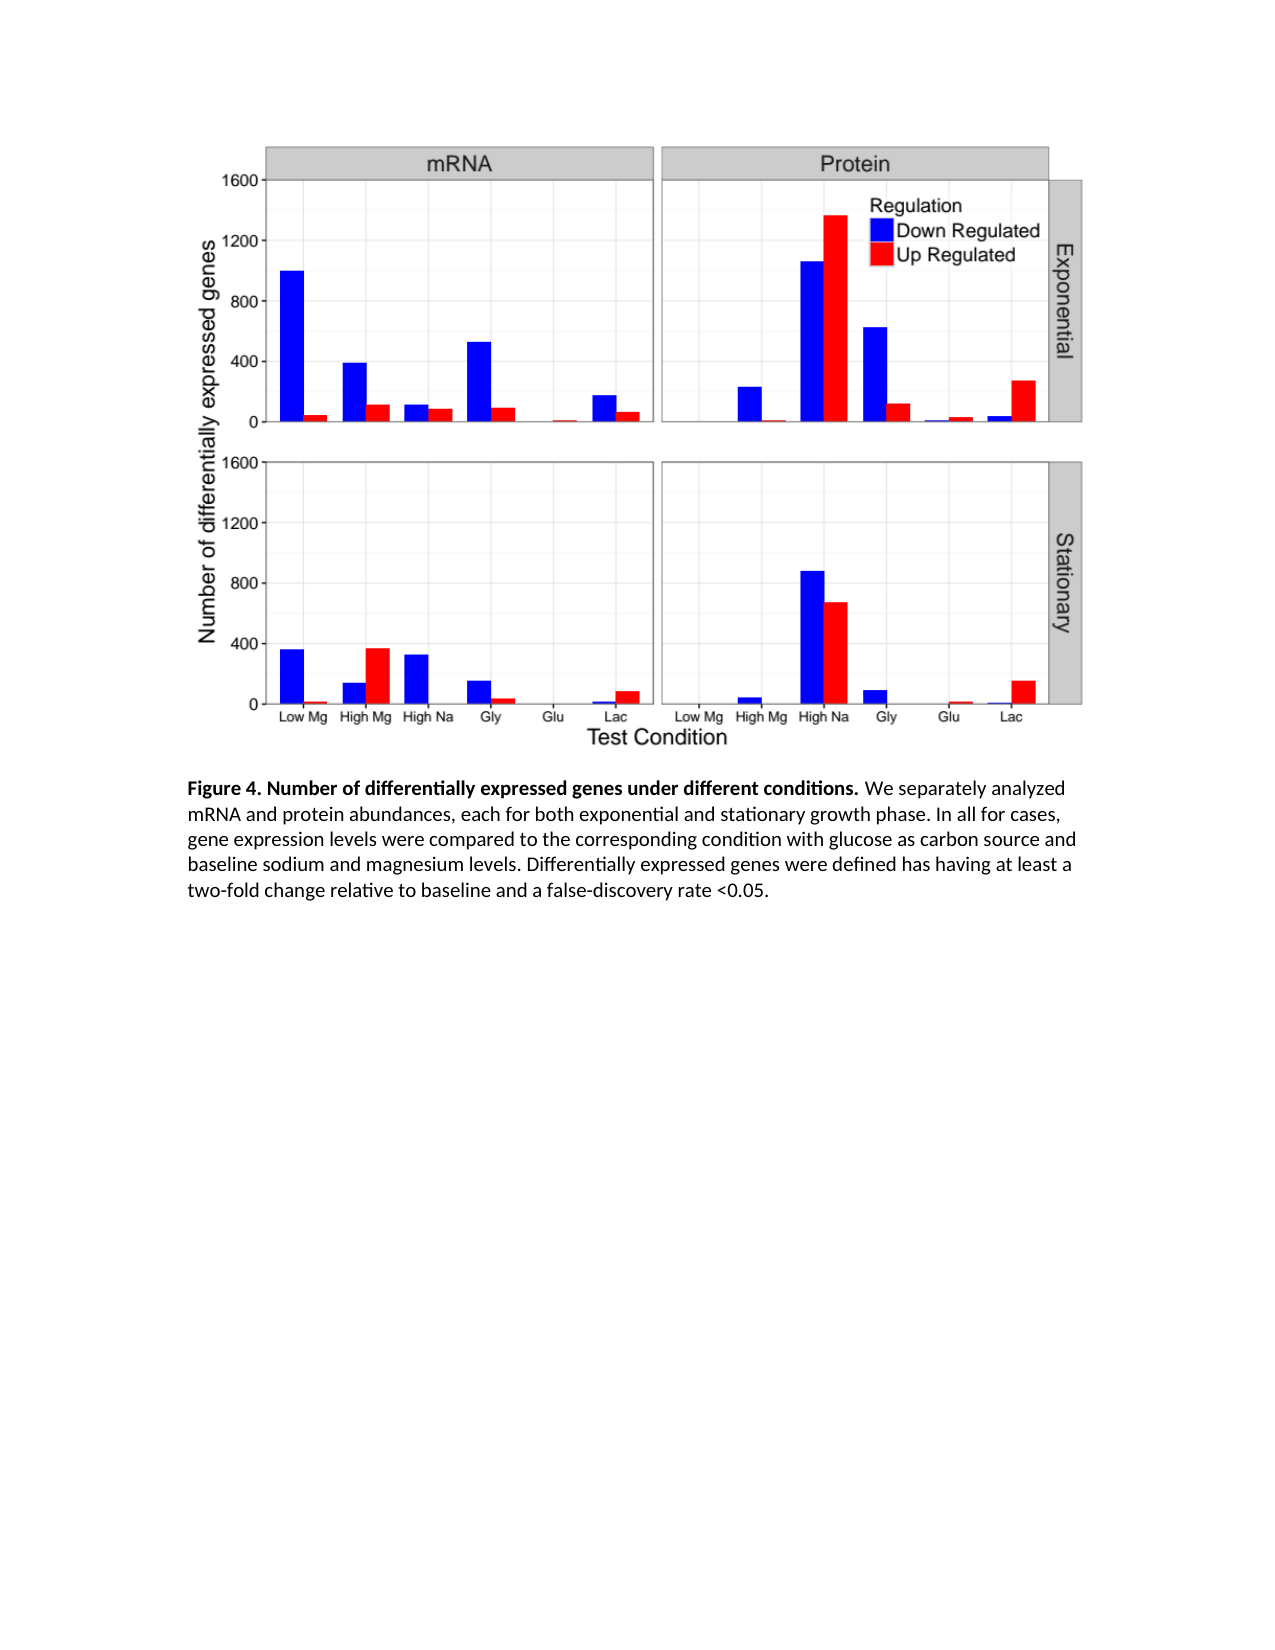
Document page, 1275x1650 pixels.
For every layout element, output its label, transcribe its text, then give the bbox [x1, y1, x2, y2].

text Figure 4. Number of differentially expressed genes under different conditions. We separately analyzed mRNA and protein abundances, each for both exponential and stationary growth phase. In all for cases, gene expression levels were compared to the corresponding condition with glucose as carbon source and baseline sodium and magnesium levels. Differentially expressed genes were defined has having at least a two-fold change relative to baseline and a false-discovery rate <0.05. [187, 775, 1087, 902]
